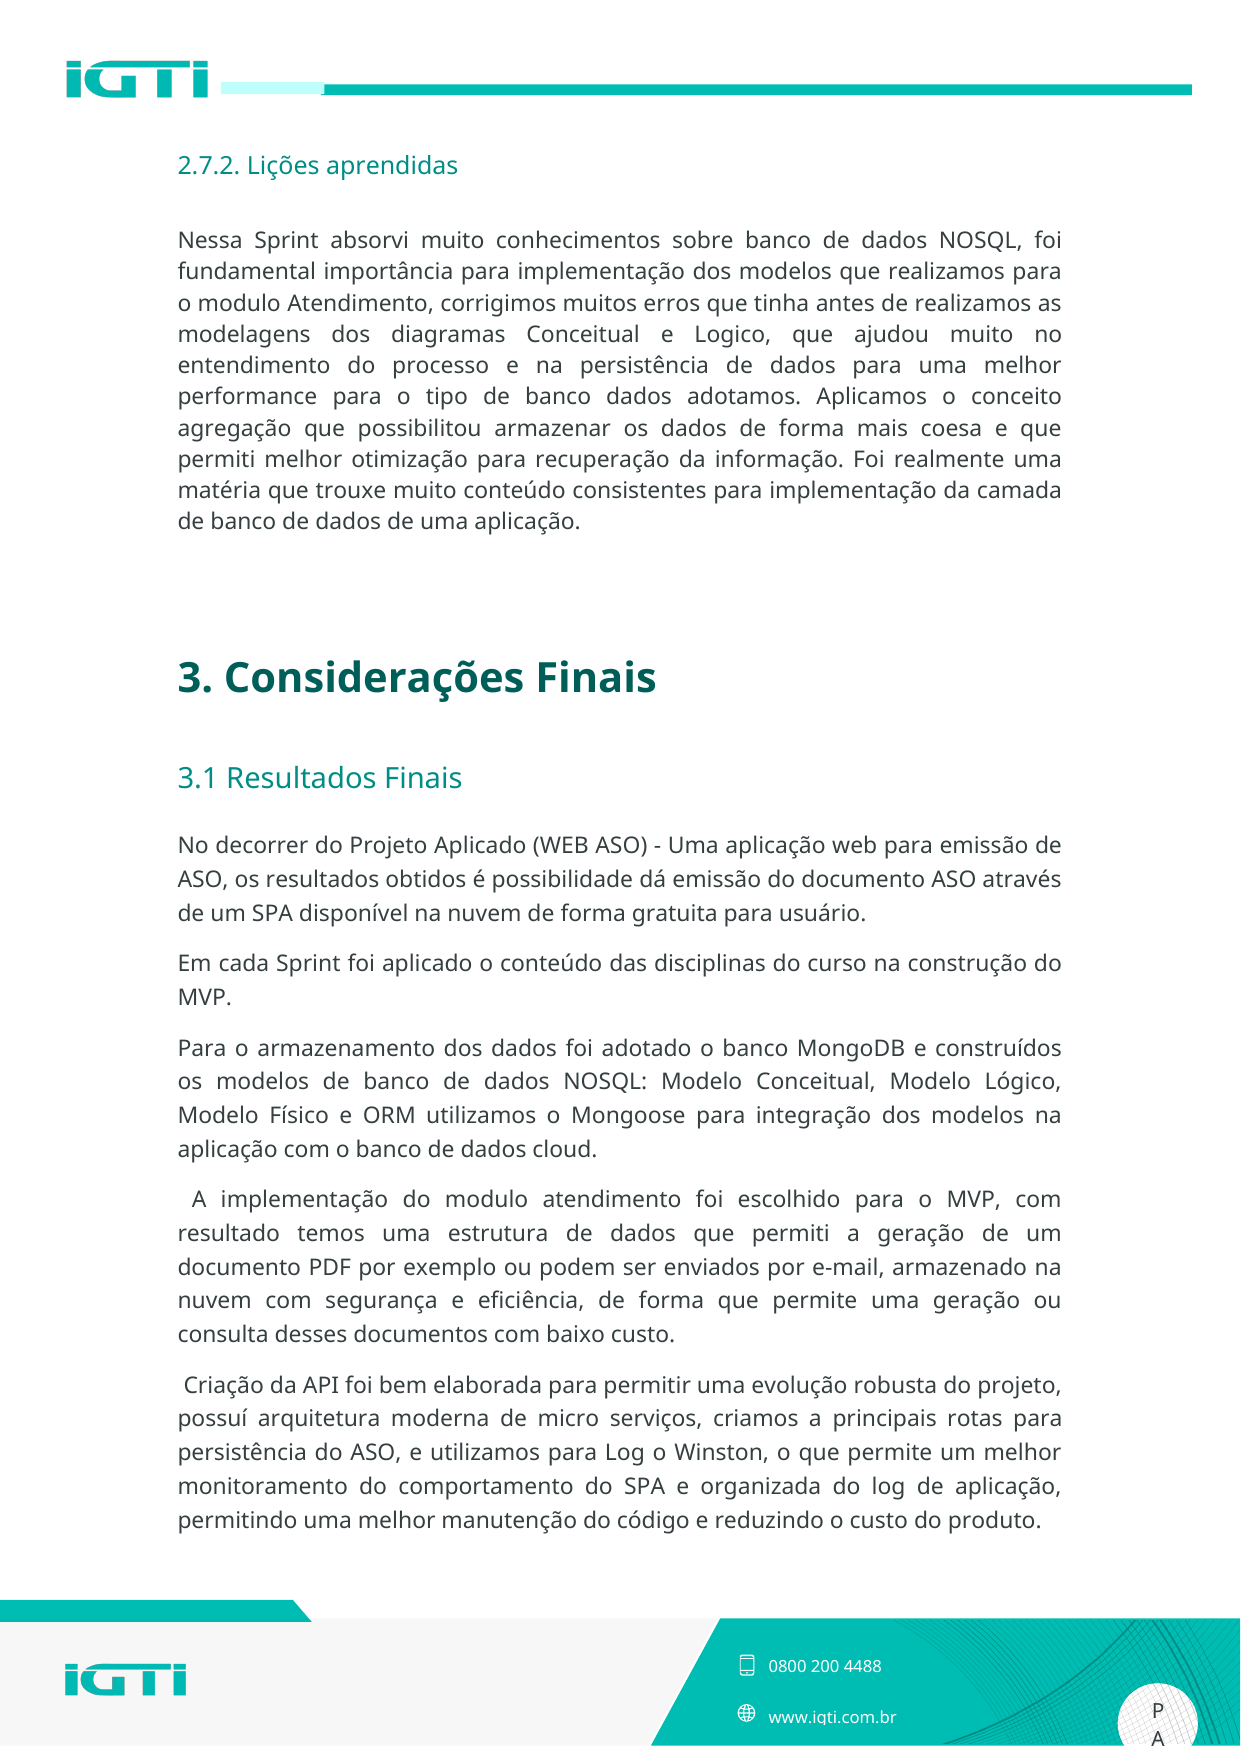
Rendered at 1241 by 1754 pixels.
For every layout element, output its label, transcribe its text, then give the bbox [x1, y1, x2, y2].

text A implementação do modulo atendimento foi escolhido para o MVP, com resultado temos uma estrutura de dados que permiti a geração de um documento PDF por exemplo ou podem ser enviados por e-mail, armazenado na nuvem com segurança e eficiência, de forma que permite uma geração ou consulta desses documentos com baixo custo. [177, 1183, 1063, 1349]
picture [890, 1620, 1241, 1744]
picture [58, 54, 216, 104]
text 3.1 Resultados Finais [177, 757, 1063, 797]
text Em cada Sprint foi aplicado o conteúdo das disciplinas do curso na construção do MVP. [177, 947, 1063, 1012]
text Nessa Sprint absorvi muito conhecimentos sobre banco de dados NOSQL, foi fundamental importância para implementação dos modelos que realizamos para o modulo Atendimento, corrigimos muitos erros que tinha antes de realizamos as modelagens dos diagramas Conceitual e Logico, que ajudou muito no entendimento do processo e na persistência de dados para uma melhor performance para o tipo de banco dados adotamos. Aplicamos o conceito agregação que possibilitou armazenar os dados de forma mais coesa e que permiti melhor otimização para recuperação da informação. Foi realmente uma matéria que trouxe muito conteúdo consistentes para implementação da camada de banco de dados de uma aplicação. [177, 224, 1063, 537]
text 2.7.2. Lições aprendidas [177, 148, 1063, 182]
text Criação da API foi bem elaborada para permitir uma evolução robusta do projeto, possuí arquitetura moderna de micro serviços, criamos a principais rotas para persistência do ASO, e utilizamos para Log o Winston, o que permite um melhor monitoramento do comportamento do SPA e organizada do log de aplicação, permitindo uma melhor manutenção do código e reduzindo o custo do produto. [177, 1368, 1063, 1535]
picture [58, 1658, 193, 1701]
text Para o armazenamento dos dados foi adotado o banco MongoDB e construídos os modelos de banco de dados NOSQL: Modelo Conceitual, Modelo Lógico, Modelo Físico e ORM utilizamos o Mongoose para integração dos modelos na aplicação com o banco de dados cloud. [177, 1031, 1063, 1164]
text 3. Considerações Finais [177, 648, 1063, 704]
text No decorrer do Projeto Aplicado (WEB ASO) - Uma aplicação web para emissão de ASO, os resultados obtidos é possibilidade dá emissão do documento ASO através de um SPA disponível na nuvem de forma gratuita para usuário. [177, 829, 1063, 928]
